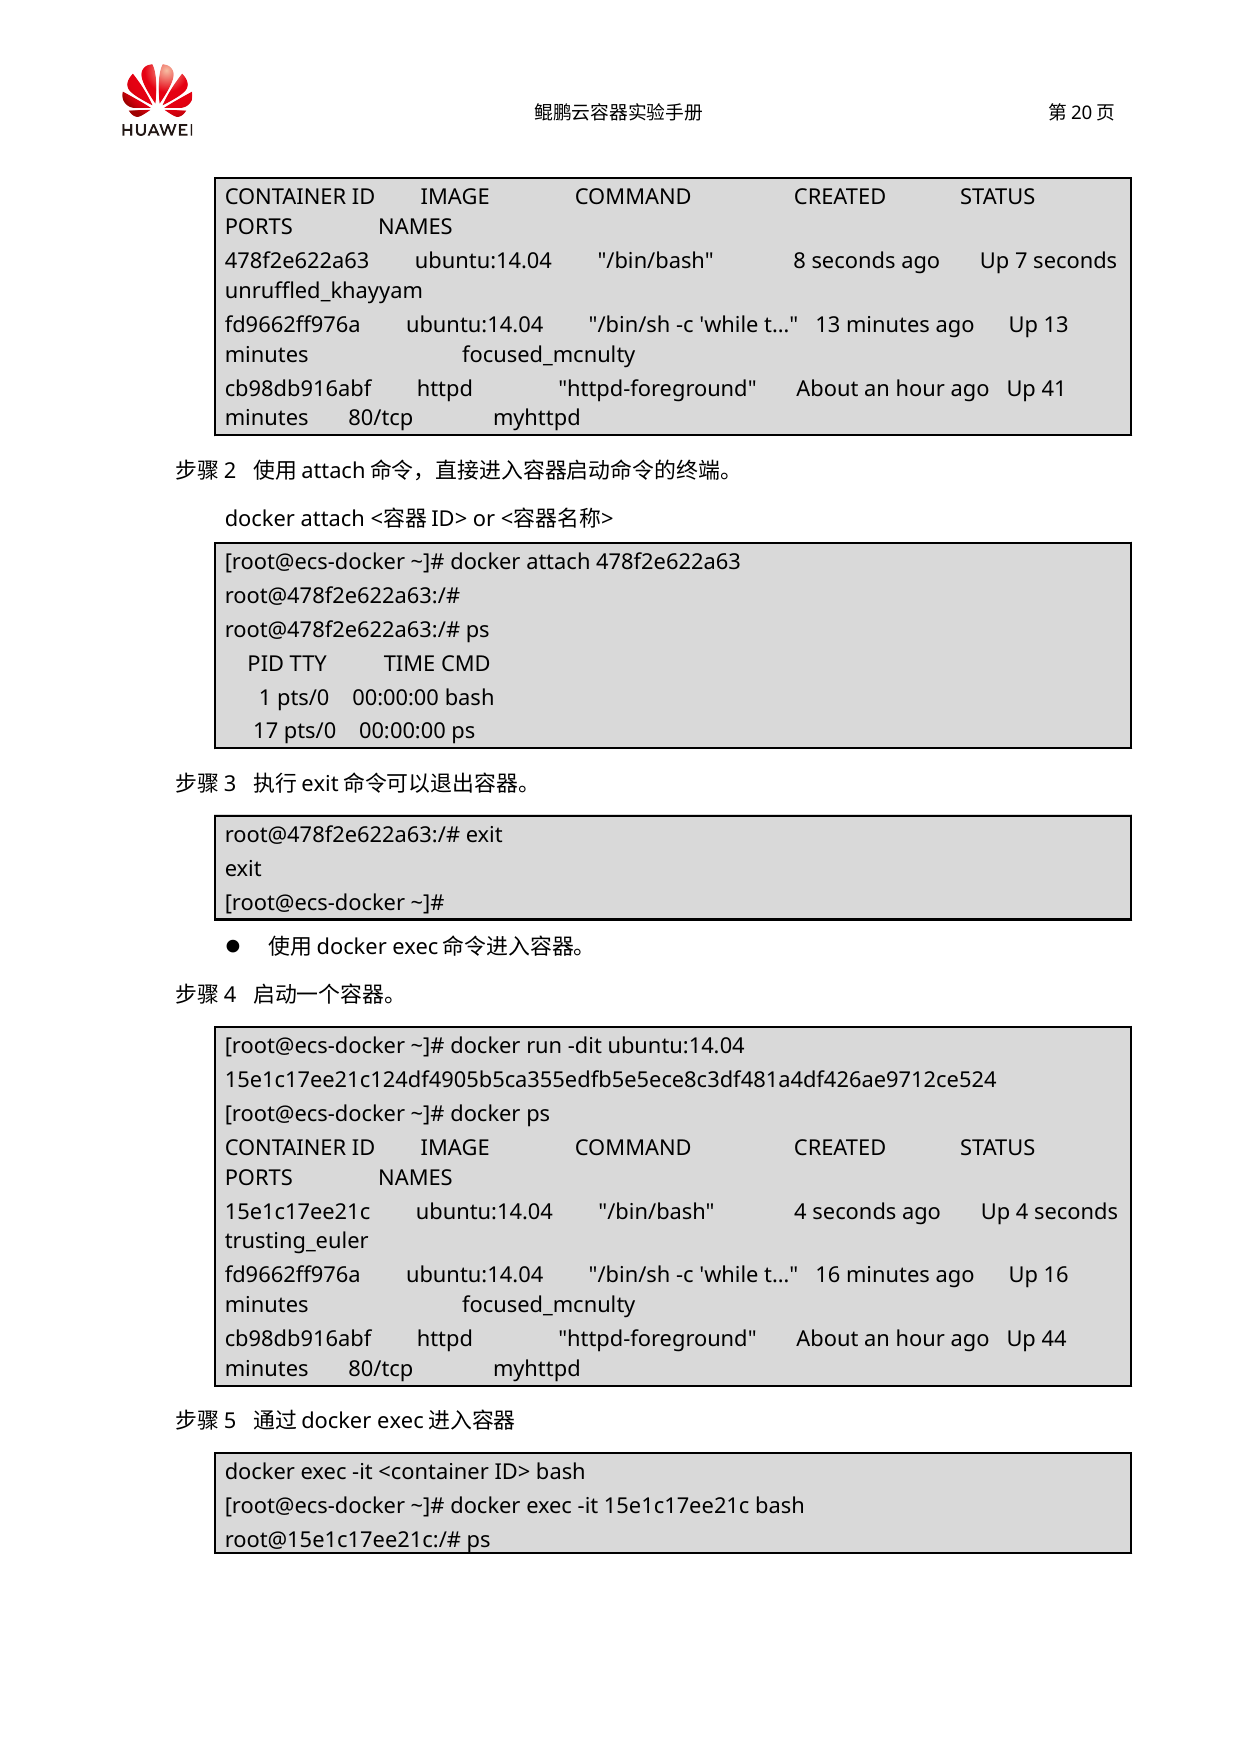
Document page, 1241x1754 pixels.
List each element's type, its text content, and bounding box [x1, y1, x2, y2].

text [root@ecs-docker ~]# docker exec -it 15e1c17ee21c bash [216, 1486, 1130, 1520]
text 通过docker exec进入容器 [236, 1403, 1122, 1435]
text docker exec -it <container ID> bash [216, 1454, 1130, 1486]
text 使用attach命令，直接进入容器启动命令的终端。 [236, 453, 1122, 485]
text root@15e1c17ee21c:/# ps [216, 1520, 1130, 1552]
text root@478f2e622a63:/# exit [216, 817, 1130, 848]
text 启动一个容器。 [236, 977, 1122, 1009]
text exit [216, 848, 1130, 882]
text [root@ecs-docker ~]# docker run -dit ubuntu:14.04 [216, 1028, 1130, 1060]
text 15e1c17ee21c124df4905b5ca355edfb5e5ece8c3df481a4df426ae9712ce524 [216, 1060, 1130, 1094]
text 使用docker exec命令进入容器。 [224, 929, 1122, 961]
text CONTAINER ID IMAGE COMMAND CREATED STATUS PORTS NAMES [216, 179, 1130, 241]
text fd9662ff976a ubuntu:14.04 "/bin/sh -c 'while t…" 13 minutes ago Up 13 minutes focused_mcnulty [216, 305, 1130, 368]
picture [122, 64, 193, 136]
text 478f2e622a63 ubuntu:14.04 "/bin/bash" 8 seconds ago Up 7 seconds unruffled_khayyam [216, 241, 1130, 305]
text fd9662ff976a ubuntu:14.04 "/bin/sh -c 'while t…" 16 minutes ago Up 16 minutes focused_mcnulty [216, 1255, 1130, 1319]
text CONTAINER ID IMAGE COMMAND CREATED STATUS PORTS NAMES [216, 1128, 1130, 1191]
text PID TTY TIME CMD [216, 643, 1130, 677]
text root@478f2e622a63:/# [216, 576, 1130, 609]
text cb98db916abf httpd "httpd-foreground" About an hour ago Up 41 minutes 80/tcp myhttpd [216, 368, 1130, 434]
text [root@ecs-docker ~]# [216, 882, 1130, 918]
text 1 pts/0 00:00:00 bash [216, 677, 1130, 711]
text [root@ecs-docker ~]# docker attach 478f2e622a63 [216, 544, 1130, 576]
text 17 pts/0 00:00:00 ps [216, 711, 1130, 747]
text root@478f2e622a63:/# ps [216, 609, 1130, 643]
text 15e1c17ee21c ubuntu:14.04 "/bin/bash" 4 seconds ago Up 4 seconds trusting_euler [216, 1191, 1130, 1255]
text cb98db916abf httpd "httpd-foreground" About an hour ago Up 44 minutes 80/tcp myhttpd [216, 1319, 1130, 1385]
text 执行exit命令可以退出容器。 [236, 766, 1122, 798]
text docker attach <容器ID> or <容器名称> [224, 501, 1122, 533]
text [root@ecs-docker ~]# docker ps [216, 1094, 1130, 1128]
